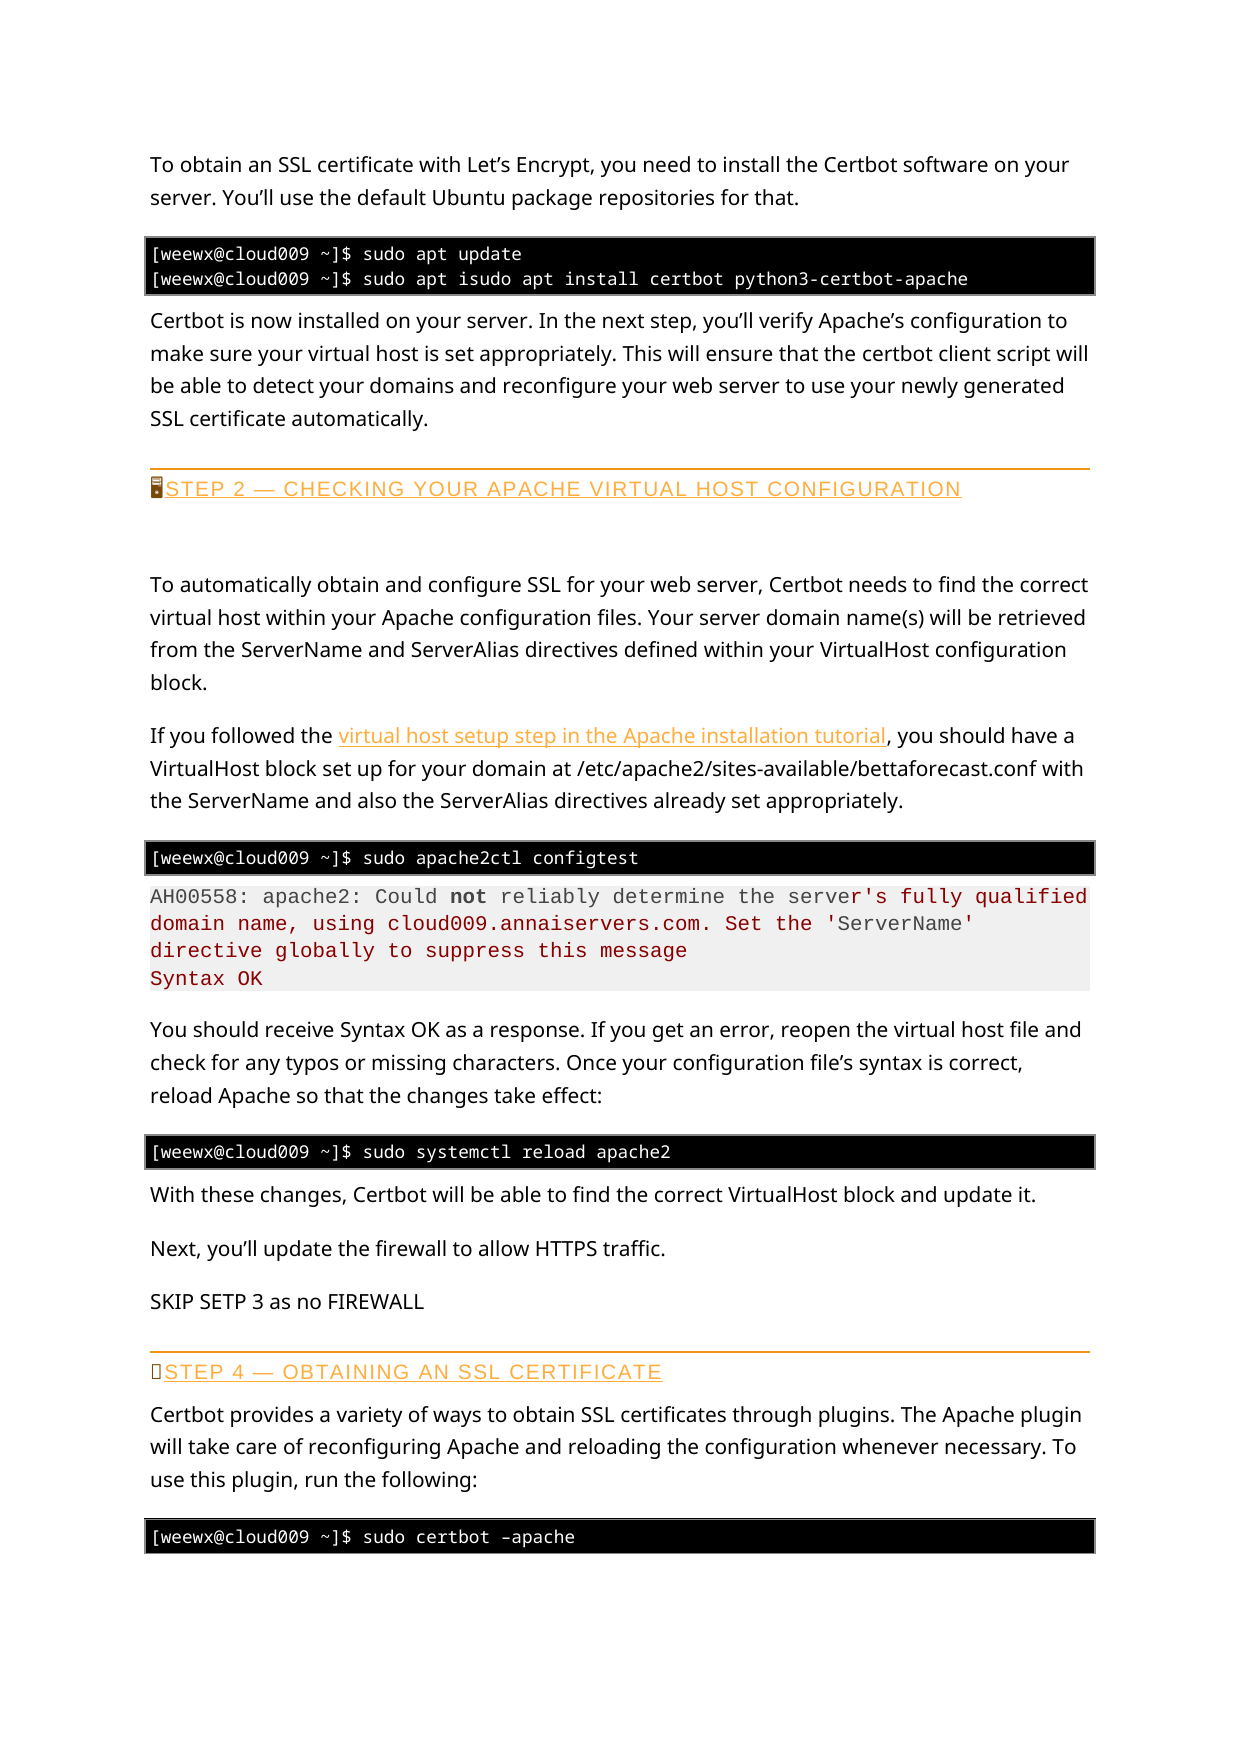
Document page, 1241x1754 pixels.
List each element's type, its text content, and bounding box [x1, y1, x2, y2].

subtitle 🔐Step 4 — Obtaining an SSL Certificate [150, 1353, 1090, 1385]
text If you followed the virtual host setup step in the Apache installation tutorial, you should have a VirtualHost block set up for your domain at /etc/apache2/sites-available/bettaforecast.conf with the ServerName and also the ServerAlias directives already set appropriately. [150, 721, 1090, 815]
text [weewx@cloud009 ~]$ sudo systemctl reload apache2 [146, 1136, 1094, 1168]
text [weewx@cloud009 ~]$ sudo apache2ctl configtest [146, 842, 1094, 874]
text AH00558: apache2: Could not reliably determine the server's fully qualified domain name, using cloud009.annaiservers.com. Set the 'ServerName' directive globally to suppress this message Syntax OK [150, 886, 1090, 991]
text [weewx@cloud009 ~]$ sudo apt isudo apt install certbot python3-certbot-apache [146, 260, 1094, 294]
subtitle 🖥️Step 2 — Checking your Apache Virtual Host Configuration [150, 470, 1090, 502]
text You should receive Syntax OK as a response. If you get an error, reopen the virtual host file and check for any typos or missing characters. Once your configuration file’s syntax is correct, reload Apache so that the changes take effect: [150, 1016, 1090, 1109]
text [weewx@cloud009 ~]$ sudo apt update [146, 238, 1094, 260]
text To obtain an SSL certificate with Let’s Encrypt, you need to install the Certbot software on your server. You’ll use the default Ubuntu package repositories for that. [150, 150, 1090, 211]
text Certbot is now installed on your server. In the next step, you’ll verify Apache’s configuration to make sure your virtual host is set appropriately. This will ensure that the certbot client script will be able to detect your domains and reconfigure your web server to use your newly generated SSL certificate automatically. [150, 306, 1090, 432]
text With these changes, Certbot will be able to find the correct VirtualHost block and update it. [150, 1180, 1090, 1209]
text SKIP SETP 3 as no FIREWALL [150, 1287, 1090, 1316]
text Certbot provides a variety of ways to obtain SSL certificates through plugins. The Apache plugin will take care of reconfiguring Apache and reloading the configuration whenever necessary. To use this plugin, run the following: [150, 1400, 1090, 1493]
text To automatically obtain and configure SSL for your web server, Certbot needs to find the correct virtual host within your Apache configuration files. Your server domain name(s) will be retrieved from the ServerName and ServerAlias directives defined within your VirtualHost configuration block. [150, 570, 1090, 696]
text Next, you’ll update the firewall to allow HTTPS traffic. [150, 1234, 1090, 1262]
text [weewx@cloud009 ~]$ sudo certbot –apache [146, 1520, 1094, 1553]
